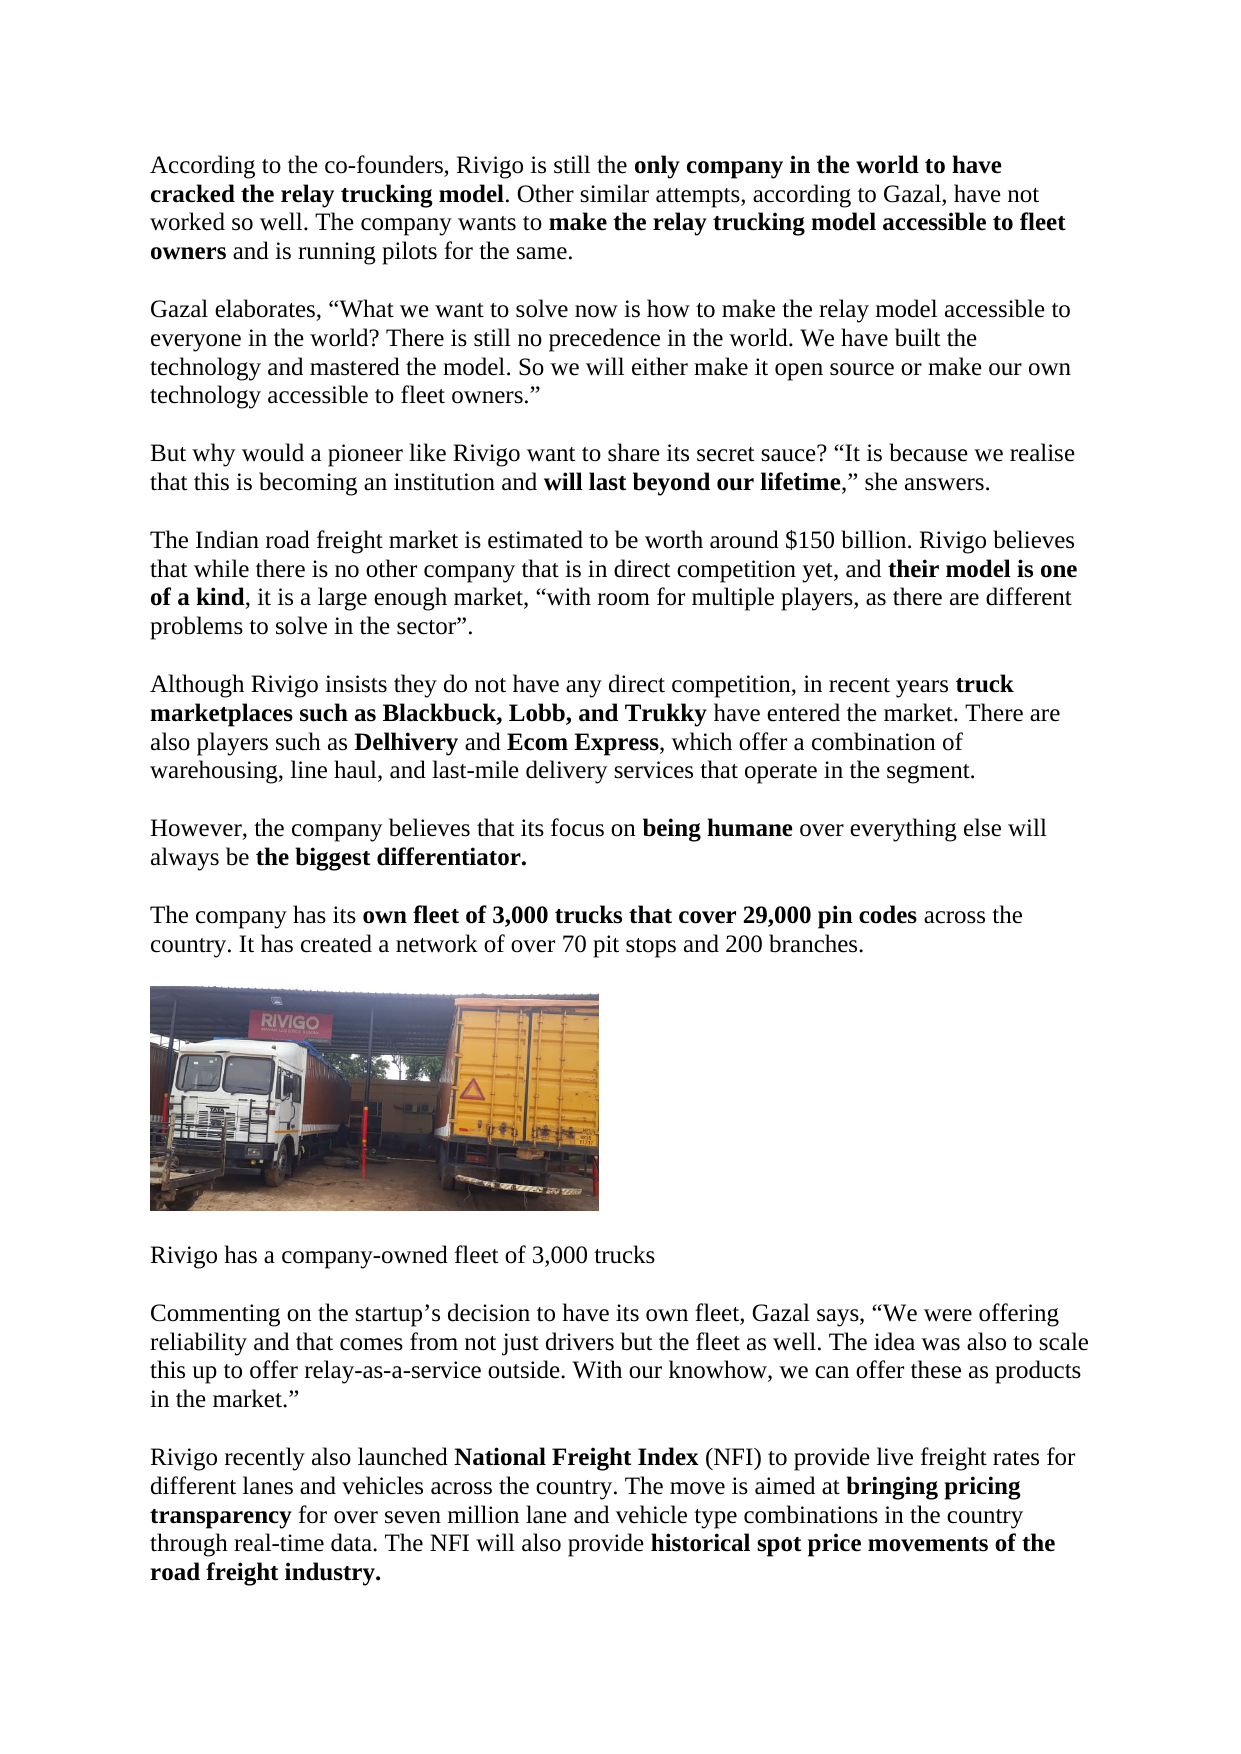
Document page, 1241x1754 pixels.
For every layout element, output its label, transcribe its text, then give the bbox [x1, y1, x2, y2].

text Rivigo has a company-owned fleet of 3,000 trucks [150, 1240, 1090, 1269]
text Commenting on the startup’s decision to have its own fleet, Gazal says, “We were offering reliability and that comes from not just drivers but the fleet as well. The idea was also to scale this up to offer relay-as-a-service outside. With our knowhow, we can offer these as products in the market.” [150, 1298, 1090, 1413]
text Although Rivigo insists they do not have any direct competition, in recent years truck marketplaces such as Blackbuck, Lobb, and Trukky have entered the market. There are also players such as Delhivery and Ecom Express, which offer a combination of warehousing, line haul, and last-mile delivery services that operate in the segment. [150, 669, 1090, 784]
text The Indian road freight market is estimated to be worth around $150 billion. Rivigo believes that while there is no other company that is in direct competition yet, and their model is one of a kind, it is a large enough market, “with room for multiple players, as there are different problems to solve in the sector”. [150, 525, 1090, 640]
text Rivigo recently also launched National Freight Index (NFI) to provide live freight rates for different lanes and vehicles across the country. The move is aimed at bringing pricing transparency for over seven million lane and vehicle type combinations in the country through real-time data. The NFI will also provide historical spot price movements of the road freight industry. [150, 1442, 1090, 1586]
text However, the company believes that its focus on being humane over everything else will always be the biggest differentiator. [150, 813, 1090, 871]
text The company has its own fleet of 3,000 trucks that cover 29,000 pin codes across the country. It has created a network of over 70 pit stops and 200 branches. [150, 900, 1090, 957]
text Gazal elaborates, “What we want to solve now is how to make the relay model accessible to everyone in the world? There is still no precedence in the world. We have built the technology and mastered the model. So we will either make it open source or make our own technology accessible to fleet owners.” [150, 294, 1090, 409]
text According to the co-founders, Rivigo is still the only company in the world to have cracked the relay trucking model. Other similar attempts, according to Gazal, have not worked so well. The company wants to make the relay trucking model accessible to fleet owners and is running pilots for the same. [150, 150, 1090, 265]
text But why would a pioneer like Rivigo want to share its secret sauce? “It is because we realise that this is becoming an institution and will last beyond our lifetime,” she answers. [150, 438, 1090, 496]
picture [150, 986, 599, 1211]
